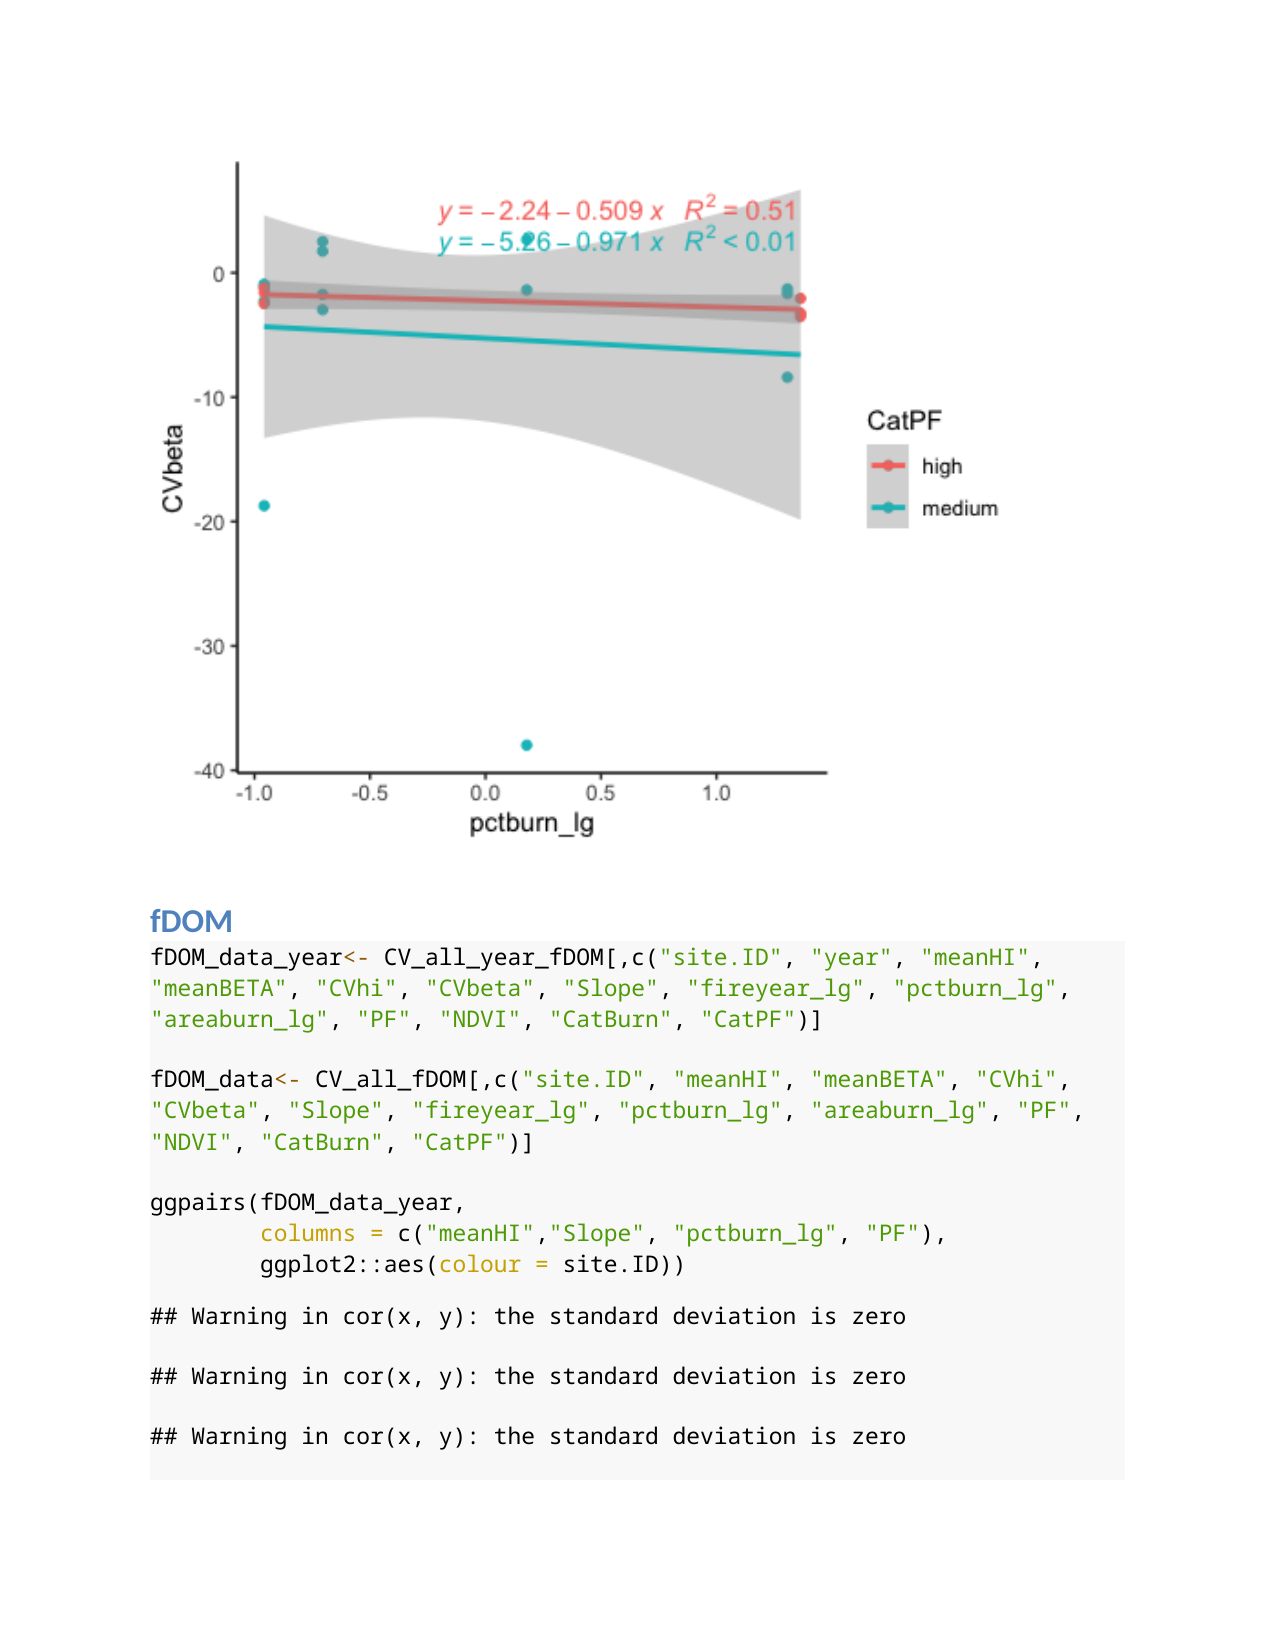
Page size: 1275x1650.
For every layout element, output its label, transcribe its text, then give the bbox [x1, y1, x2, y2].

subtitle fDOM [150, 900, 1125, 941]
text fDOM_data_year<- CV_all_year_fDOM[,c("site.ID", "year", "meanHI", "meanBETA", "CVhi", "CVbeta", "Slope", "fireyear_lg", "pctburn_lg", "areaburn_lg", "PF", "NDVI", "CatBurn", "CatPF")] fDOM_data<- CV_all_fDOM[,c("site.ID", "meanHI", "meanBETA", "CVhi", "CVbeta", "Slope", "fireyear_lg", "pctburn_lg", "areaburn_lg", "PF", "NDVI", "CatBurn", "CatPF")] ggpairs(fDOM_data_year, columns = c("meanHI","Slope", "pctburn_lg", "PF"), ggplot2::aes(colour = site.ID)) [150, 941, 1125, 1279]
picture [150, 150, 1025, 850]
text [150, 1300, 1125, 1480]
